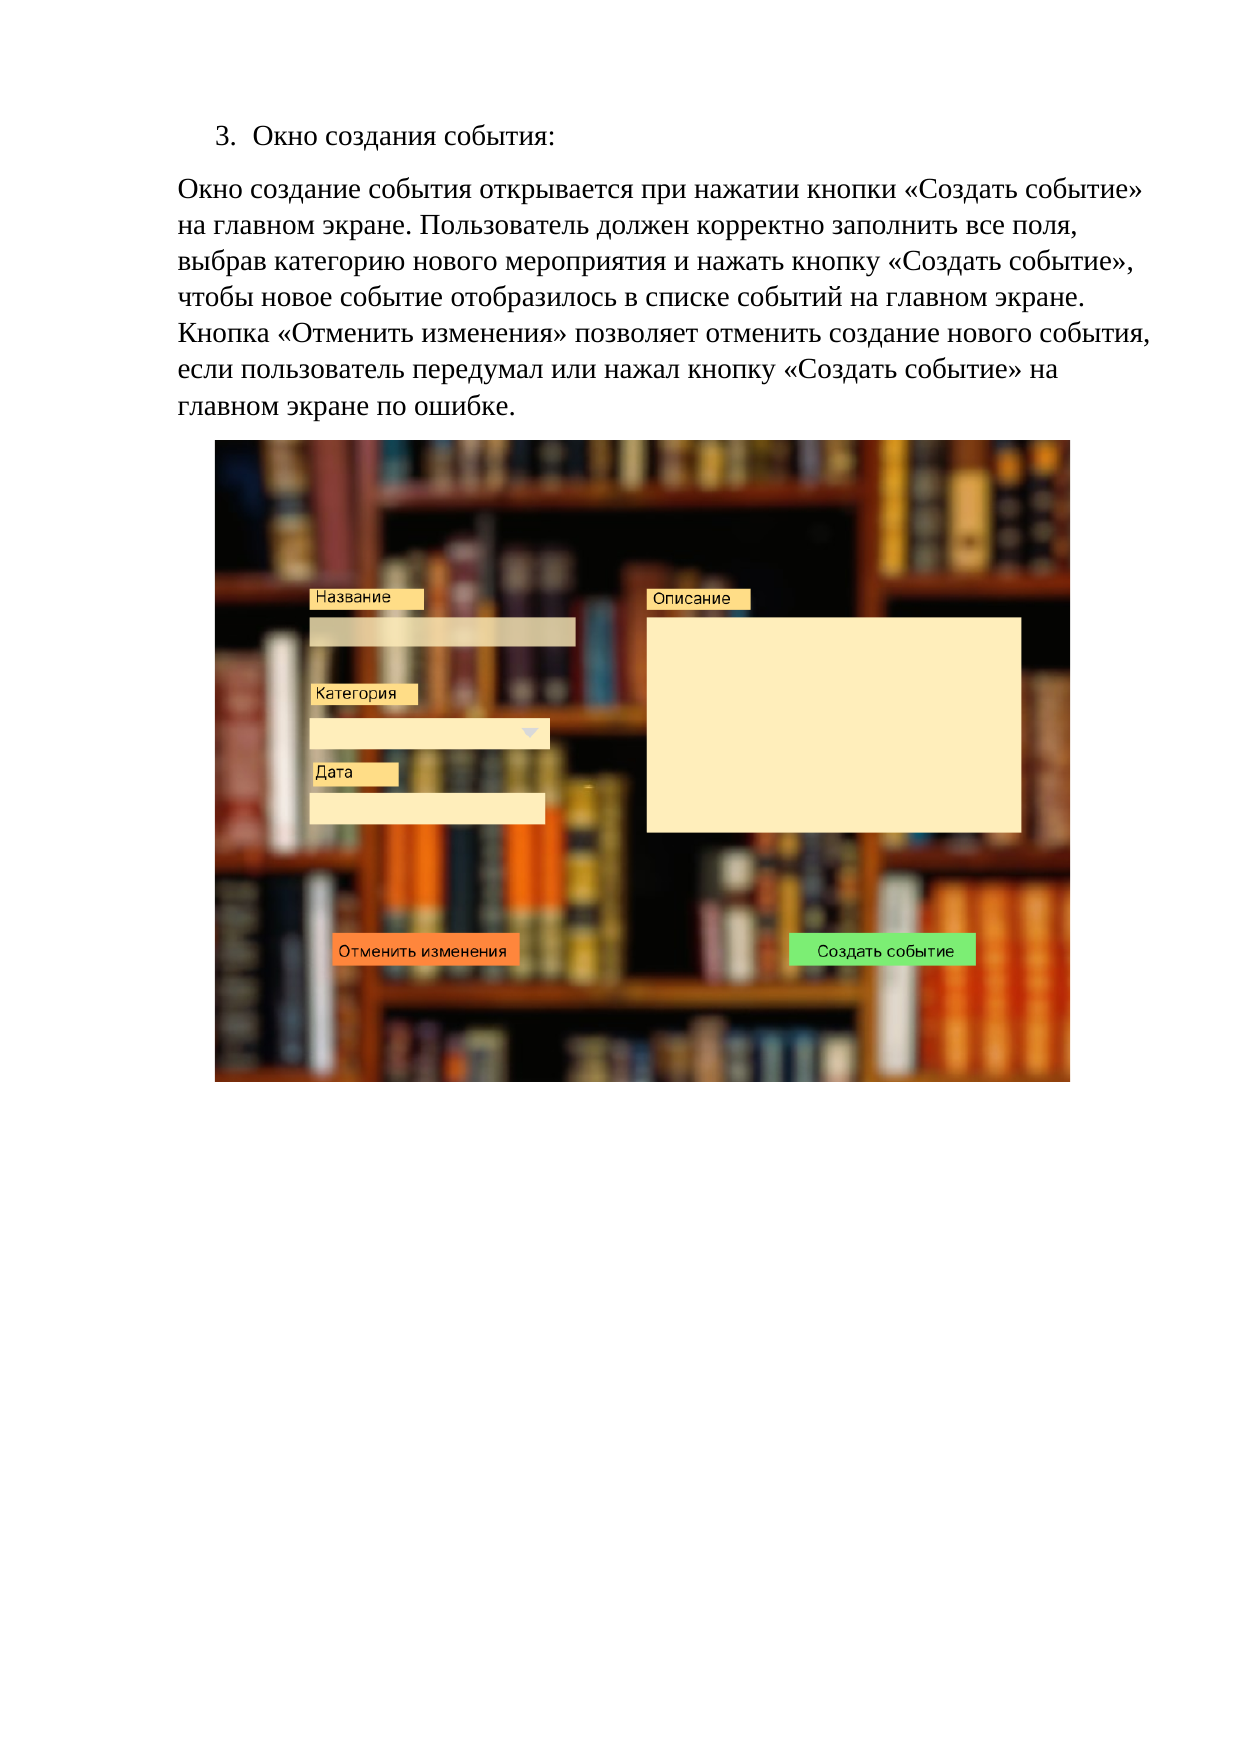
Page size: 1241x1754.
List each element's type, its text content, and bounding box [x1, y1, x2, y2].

list Окно создания события: [215, 118, 1152, 152]
picture [214, 440, 1071, 1082]
text Окно создание события открывается при нажатии кнопки «Создать событие» на главном экране. Пользователь должен корректно заполнить все поля, выбрав категорию нового мероприятия и нажать кнопку «Создать событие», чтобы новое событие отобразилось в списке событий на главном экране. Кнопка «Отменить изменения» позволяет отменить создание нового события, если пользователь передумал или нажал кнопку «Создать событие» на главном экране по ошибке. [177, 171, 1152, 421]
